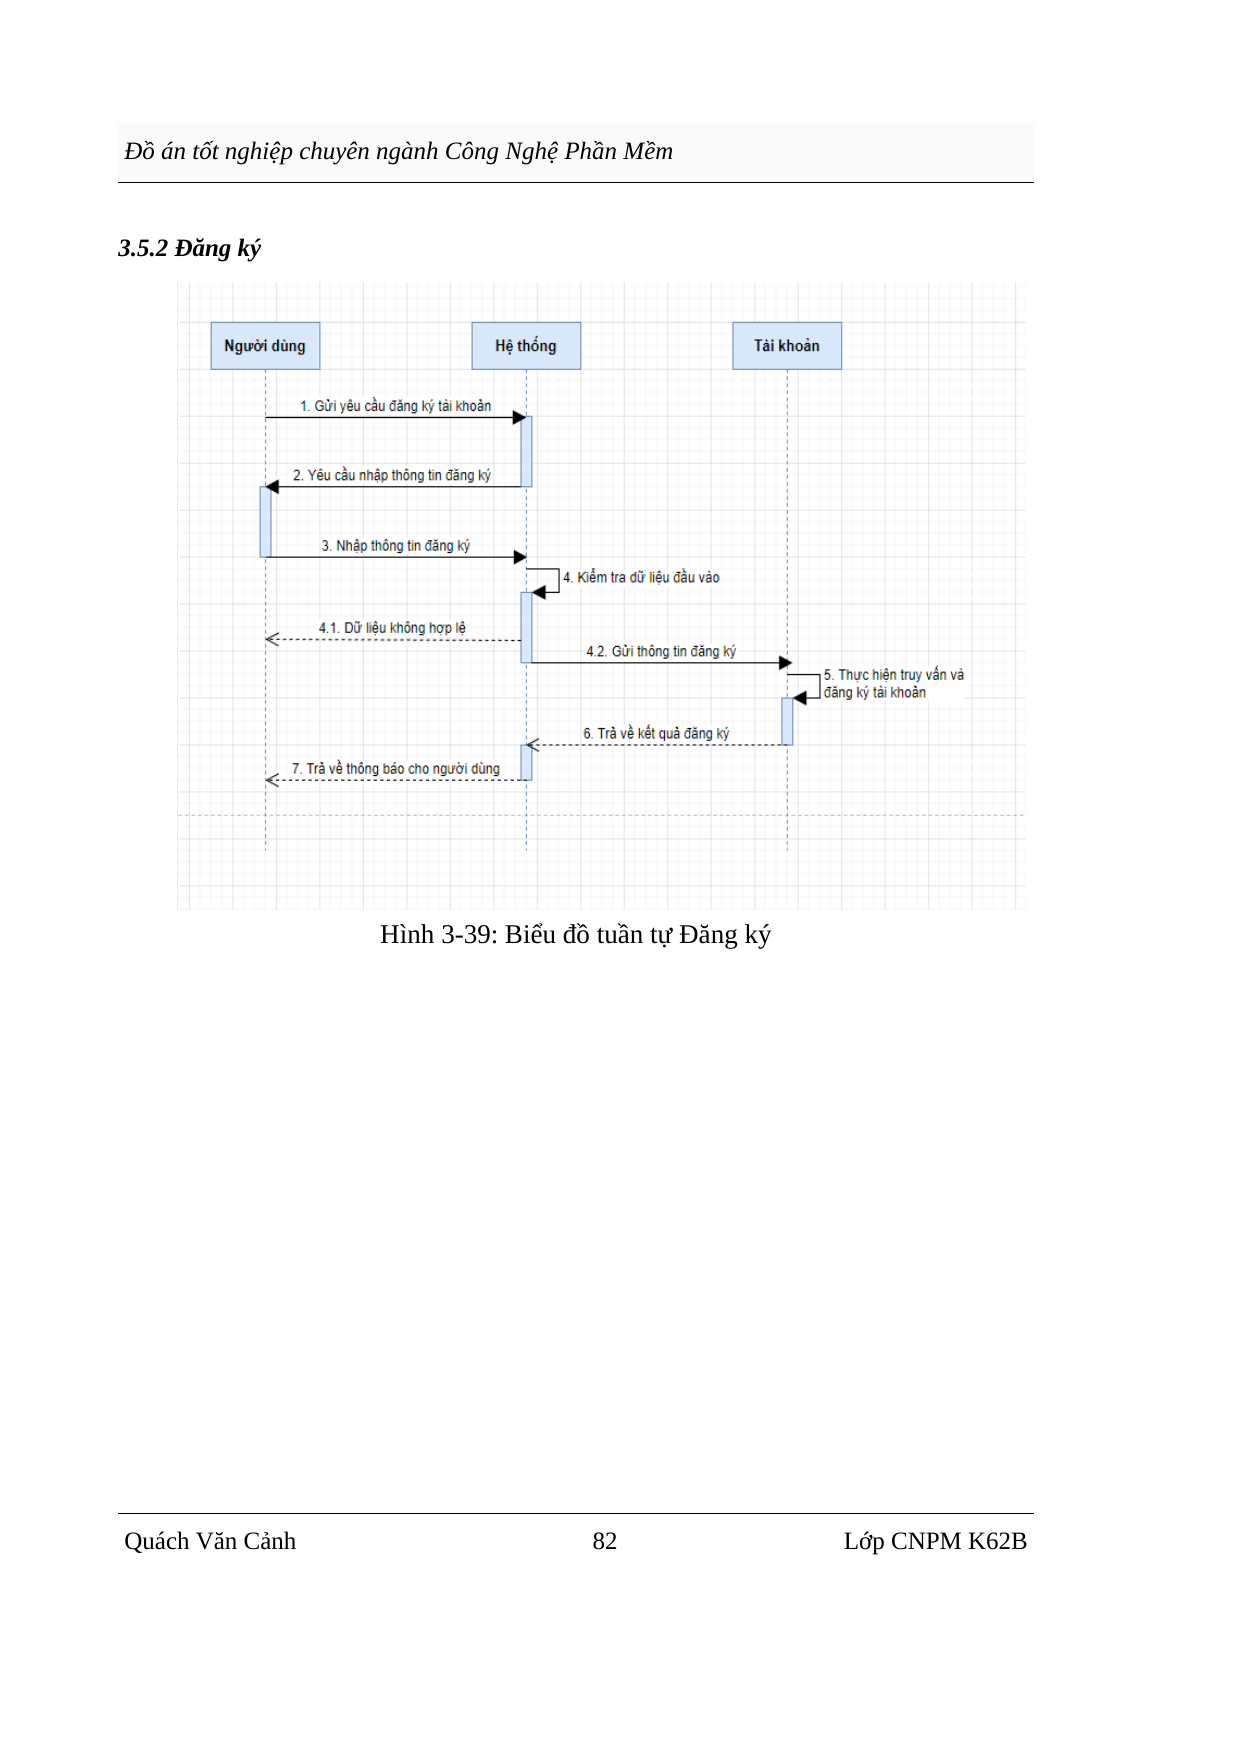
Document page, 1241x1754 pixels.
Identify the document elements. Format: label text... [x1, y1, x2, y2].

subtitle Đăng ký [118, 233, 1033, 262]
picture [177, 282, 1026, 910]
